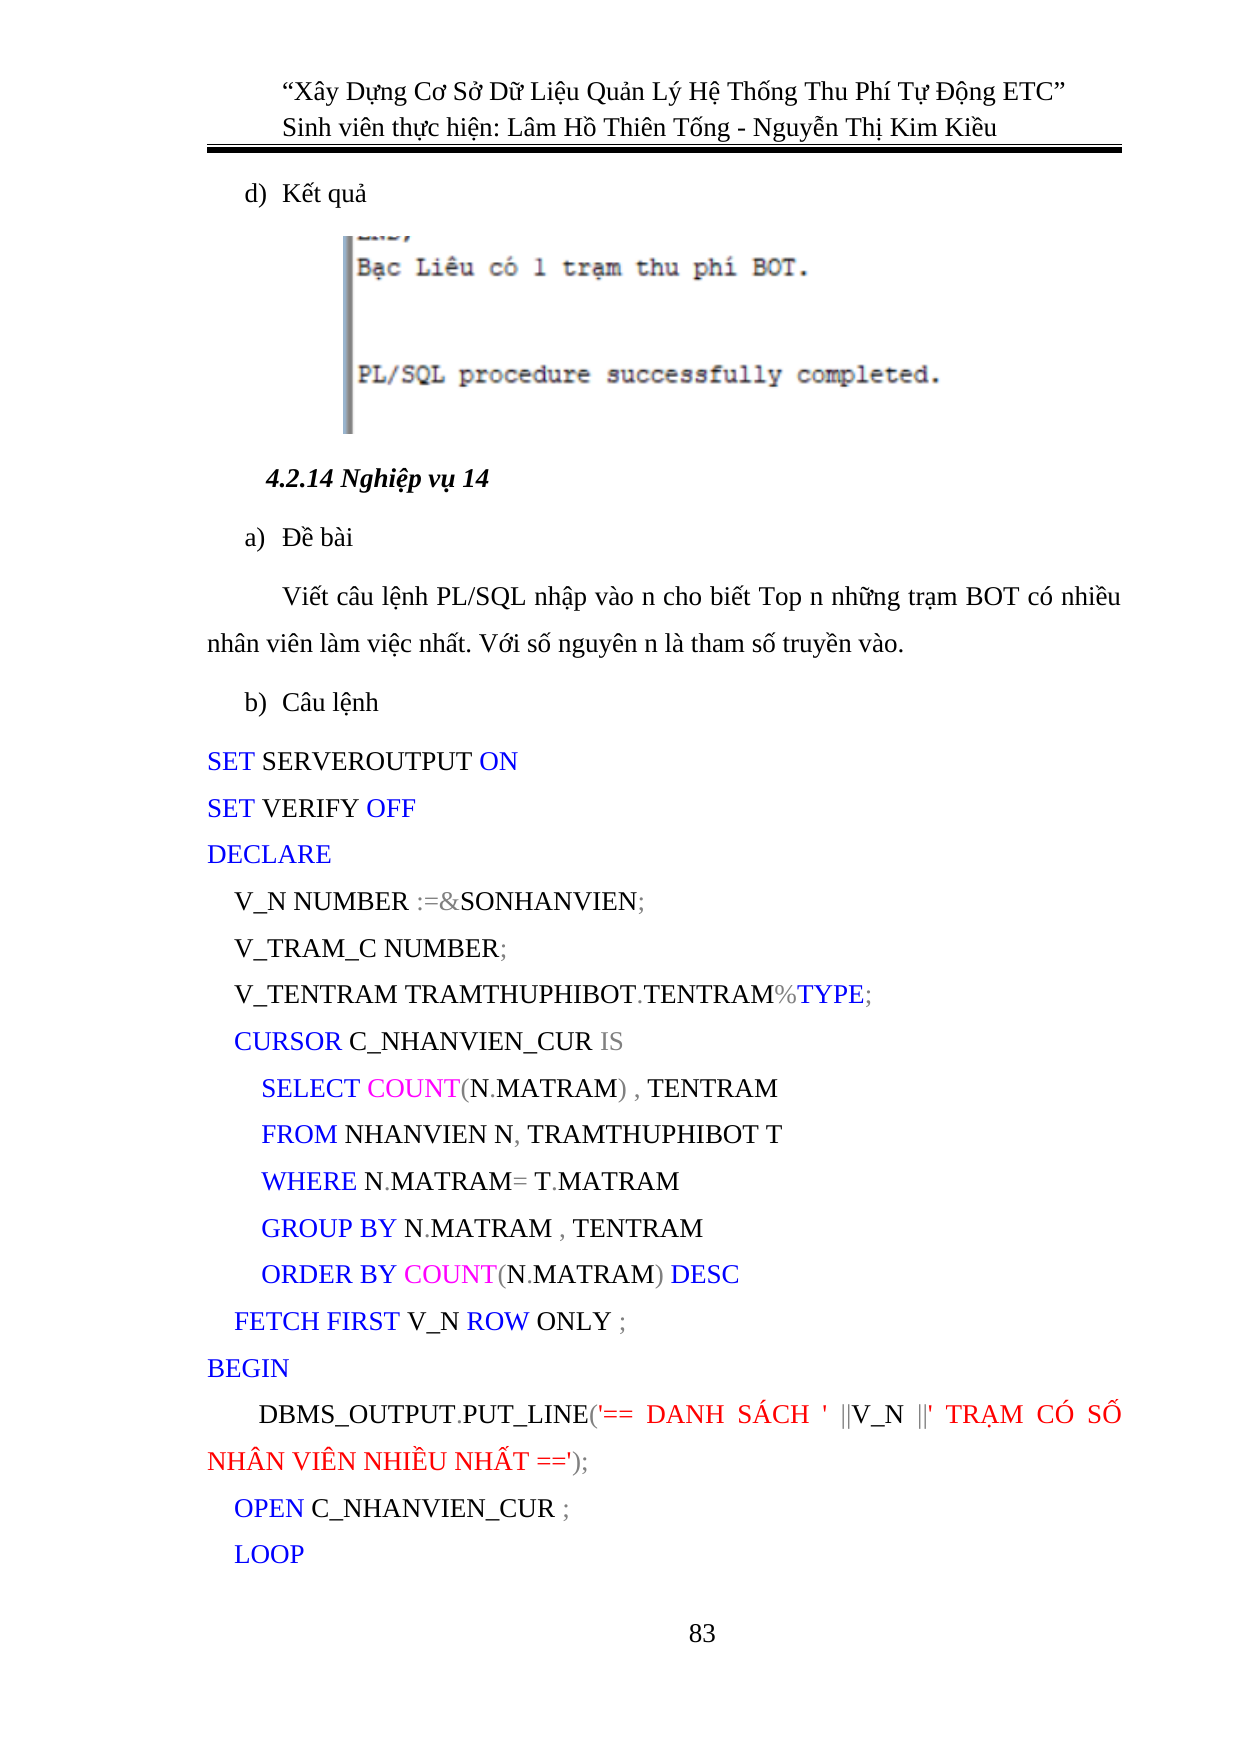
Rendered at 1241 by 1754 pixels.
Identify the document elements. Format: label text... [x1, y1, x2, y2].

text CURSOR C_NHANVIEN_CUR IS [207, 1025, 1122, 1056]
text LOOP [207, 1538, 1122, 1570]
text SET SERVEROUTPUT ON [207, 745, 1122, 776]
text FROM NHANVIEN N, TRAMTHUPHIBOT T [207, 1118, 1122, 1150]
text V_TRAM_C NUMBER; [207, 932, 1122, 963]
text FETCH FIRST V_N ROW ONLY ; [207, 1305, 1122, 1336]
list Kết quả [244, 177, 1122, 208]
text V_N NUMBER :=&SONHANVIEN; [207, 885, 1122, 916]
text V_TENTRAM TRAMTHUPHIBOT.TENTRAM%TYPE; [207, 978, 1122, 1010]
picture [343, 236, 986, 434]
text SET VERIFY OFF [207, 792, 1122, 823]
list Câu lệnh [244, 686, 1122, 717]
text OPEN C_NHANVIEN_CUR ; [207, 1492, 1122, 1523]
text ORDER BY COUNT(N.MATRAM) DESC [207, 1258, 1122, 1290]
text DBMS_OUTPUT.PUT_LINE('== DANH SÁCH ' ||V_N ||' TRẠM CÓ SỐ NHÂN VIÊN NHIỀU NHẤT =='); [207, 1398, 1122, 1476]
text BEGIN [207, 1352, 1122, 1383]
text WHERE N.MATRAM= T.MATRAM [207, 1165, 1122, 1196]
text SELECT COUNT(N.MATRAM) , TENTRAM [207, 1072, 1122, 1103]
text Nghiệp vụ 14 [266, 462, 1122, 493]
list Đề bài [244, 521, 1122, 552]
text GROUP BY N.MATRAM , TENTRAM [207, 1212, 1122, 1243]
text Viết câu lệnh PL/SQL nhập vào n cho biết Top n những trạm BOT có nhiều nhân viên làm việc nhất. Với số nguyên n là tham số truyền vào. [207, 580, 1122, 658]
text DECLARE [207, 838, 1122, 870]
